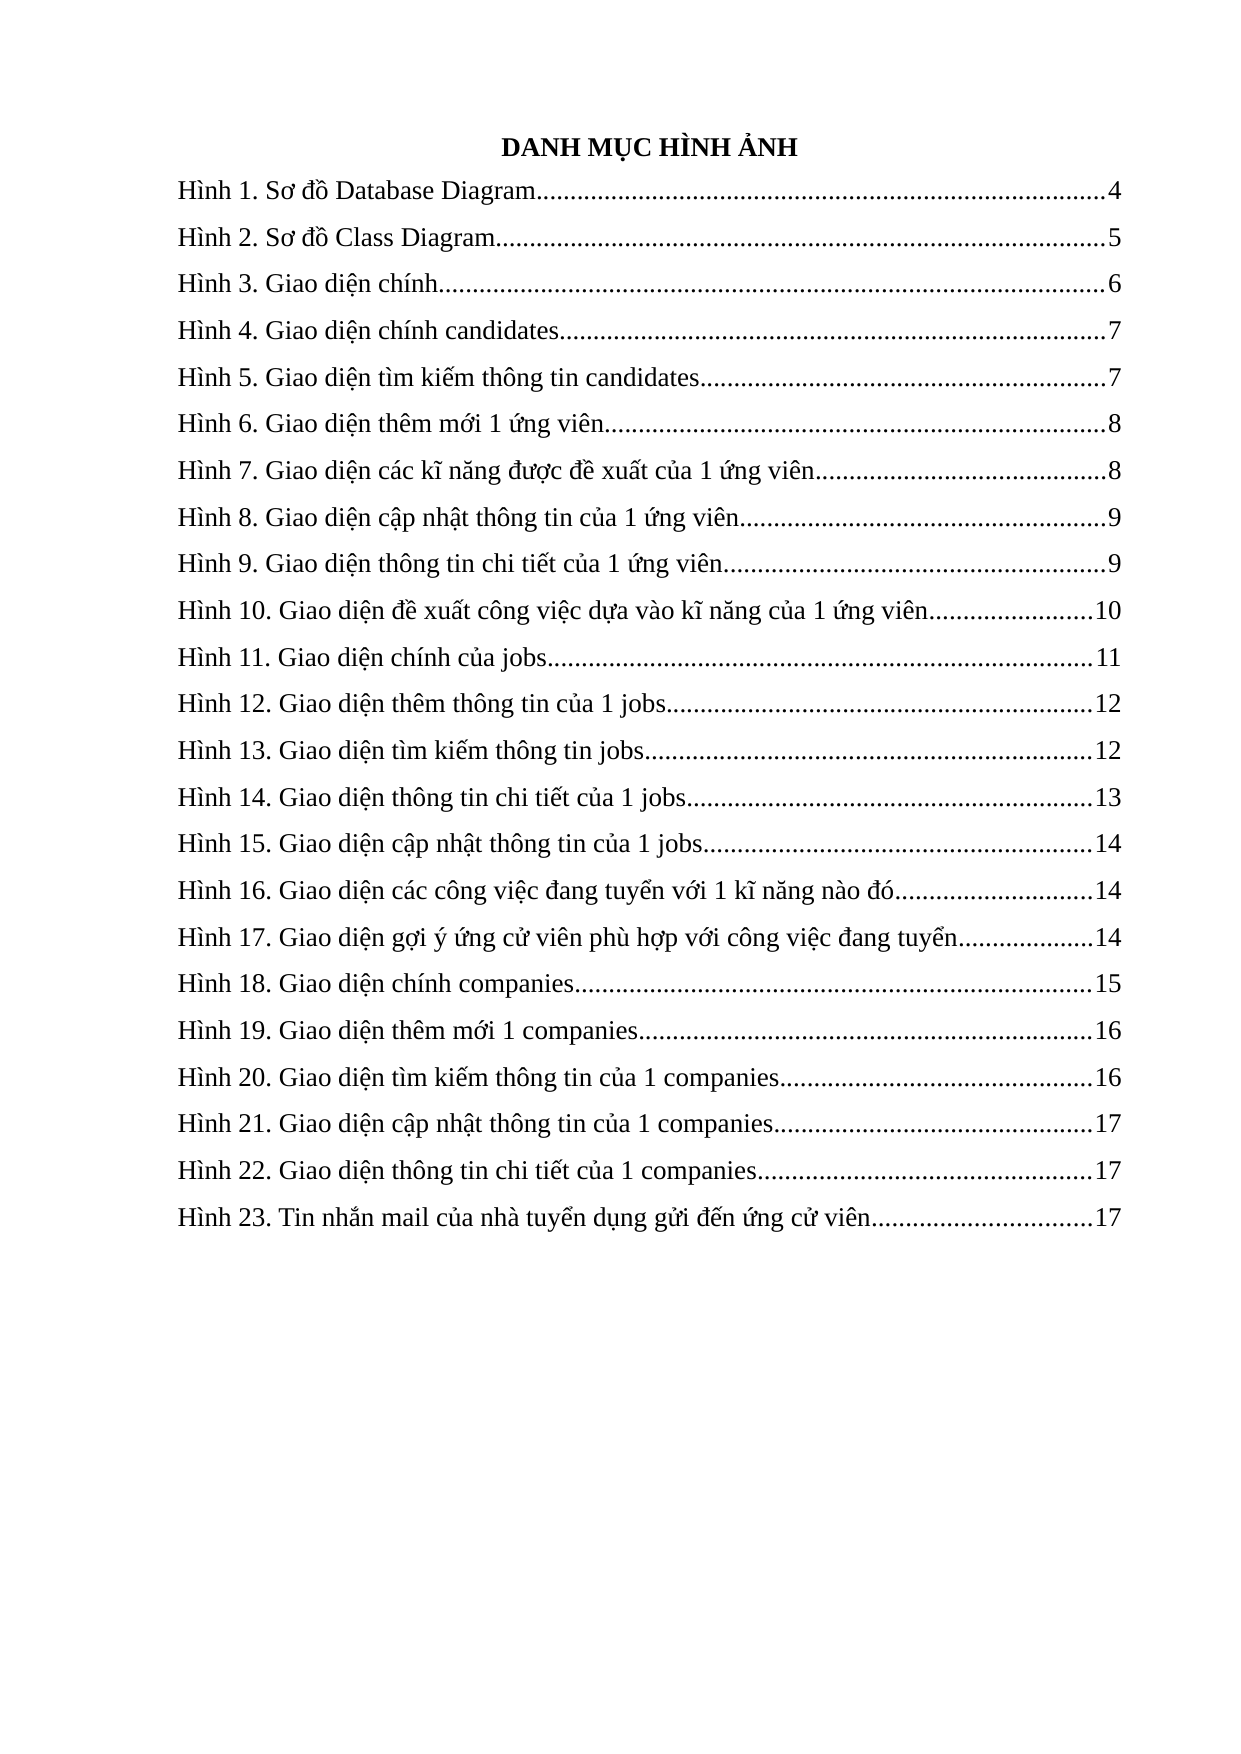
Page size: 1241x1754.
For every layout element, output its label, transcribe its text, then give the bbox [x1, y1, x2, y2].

text Hình 3. Giao diện chính 6 [177, 268, 1122, 299]
text Hình 2. Sơ đồ Class Diagram 5 [177, 221, 1122, 252]
text Hình 23. Tin nhắn mail của nhà tuyển dụng gửi đến ứng cử viên 17 [177, 1201, 1122, 1232]
text Hình 5. Giao diện tìm kiếm thông tin candidates 7 [177, 361, 1122, 392]
text Hình 6. Giao diện thêm mới 1 ứng viên 8 [177, 408, 1122, 439]
text Hình 19. Giao diện thêm mới 1 companies 16 [177, 1014, 1122, 1045]
text DANH MỤC HÌNH ẢNH [177, 131, 1122, 162]
text Hình 4. Giao diện chính candidates 7 [177, 314, 1122, 345]
text Hình 12. Giao diện thêm thông tin của 1 jobs 12 [177, 688, 1122, 719]
text Hình 10. Giao diện đề xuất công việc dựa vào kĩ năng của 1 ứng viên 10 [177, 594, 1122, 625]
text Hình 13. Giao diện tìm kiếm thông tin jobs 12 [177, 734, 1122, 765]
text Hình 16. Giao diện các công việc đang tuyển với 1 kĩ năng nào đó 14 [177, 874, 1122, 905]
text Hình 8. Giao diện cập nhật thông tin của 1 ứng viên 9 [177, 501, 1122, 532]
text Hình 1. Sơ đồ Database Diagram 4 [177, 174, 1122, 205]
text Hình 18. Giao diện chính companies 15 [177, 968, 1122, 999]
text Hình 15. Giao diện cập nhật thông tin của 1 jobs 14 [177, 828, 1122, 859]
text Hình 9. Giao diện thông tin chi tiết của 1 ứng viên 9 [177, 548, 1122, 579]
text Hình 14. Giao diện thông tin chi tiết của 1 jobs 13 [177, 781, 1122, 812]
text Hình 7. Giao diện các kĩ năng được đề xuất của 1 ứng viên 8 [177, 454, 1122, 485]
text Hình 20. Giao diện tìm kiếm thông tin của 1 companies 16 [177, 1061, 1122, 1092]
text Hình 11. Giao diện chính của jobs 11 [177, 641, 1122, 672]
text Hình 17. Giao diện gợi ý ứng cử viên phù hợp với công việc đang tuyển 14 [177, 921, 1122, 952]
text Hình 21. Giao diện cập nhật thông tin của 1 companies 17 [177, 1108, 1122, 1139]
text Hình 22. Giao diện thông tin chi tiết của 1 companies 17 [177, 1154, 1122, 1185]
